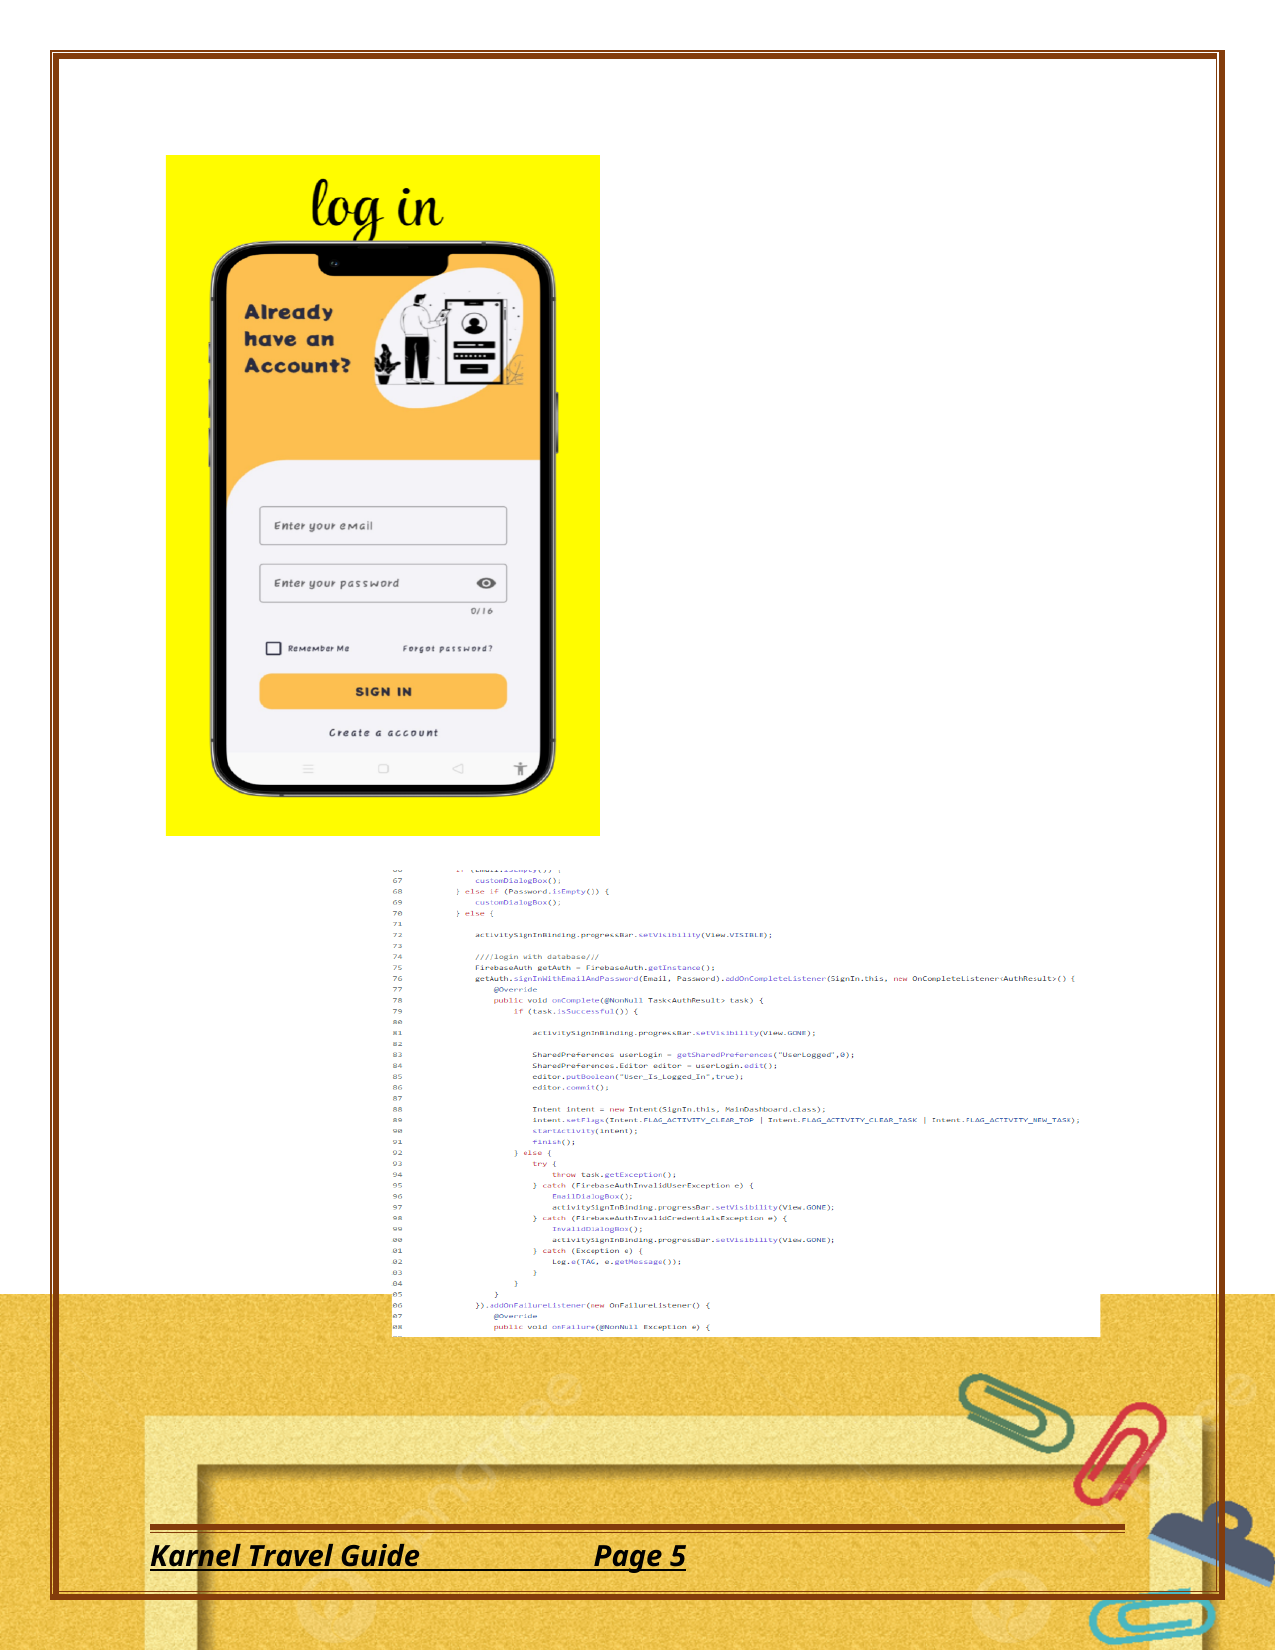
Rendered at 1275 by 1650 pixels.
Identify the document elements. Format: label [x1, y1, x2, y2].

picture [59, 870, 1216, 1591]
picture [0, 1294, 1275, 1650]
picture [165, 155, 600, 836]
